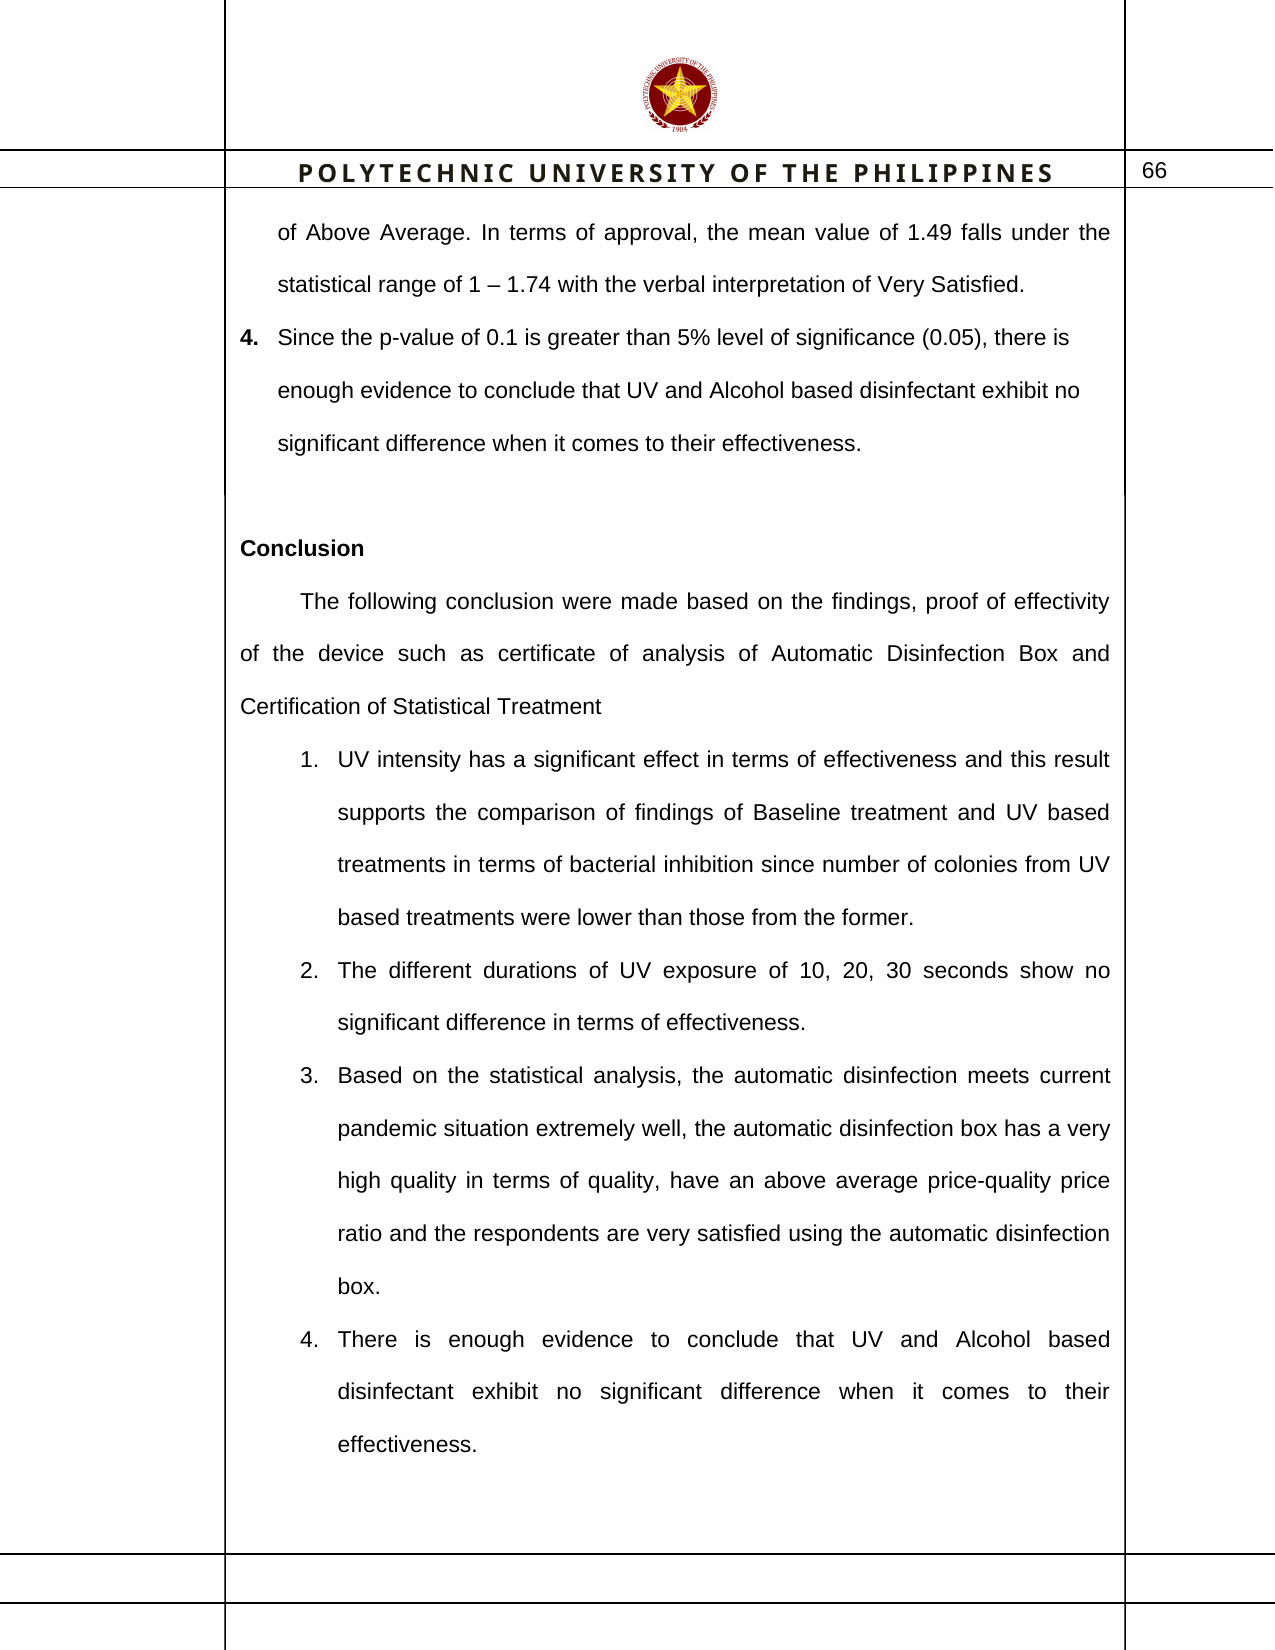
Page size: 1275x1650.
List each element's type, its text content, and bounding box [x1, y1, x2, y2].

text The following conclusion were made based on the findings, proof of effectivity of the device such as certificate of analysis of Automatic Disinfection Box and Certification of Statistical Treatment [240, 588, 1111, 719]
list The different durations of UV exposure of 10, 20, 30 seconds show no significant difference in terms of effectiveness. [300, 957, 1111, 1036]
list UV intensity has a significant effect in terms of effectiveness and this result supports the comparison of findings of Baseline treatment and UV based treatments in terms of bacterial inhibition since number of colonies from UV based treatments were lower than those from the former. [300, 746, 1111, 930]
list Since the p-value of 0.1 is greater than 5% level of significance (0.05), there is enough evidence to conclude that UV and Alcohol based disinfectant exhibit no significant difference when it comes to their effectiveness. [240, 324, 1125, 456]
list There is enough evidence to conclude that UV and Alcohol based disinfectant exhibit no significant difference when it comes to their effectiveness. [300, 1326, 1111, 1457]
list Based on the statistical analysis, the automatic disinfection meets current pandemic situation extremely well, the automatic disinfection box has a very high quality in terms of quality, have an above average price-quality price ratio and the respondents are very satisfied using the automatic disinfection box. [300, 1062, 1111, 1299]
text Conclusion [240, 535, 1111, 561]
picture [642, 57, 718, 133]
